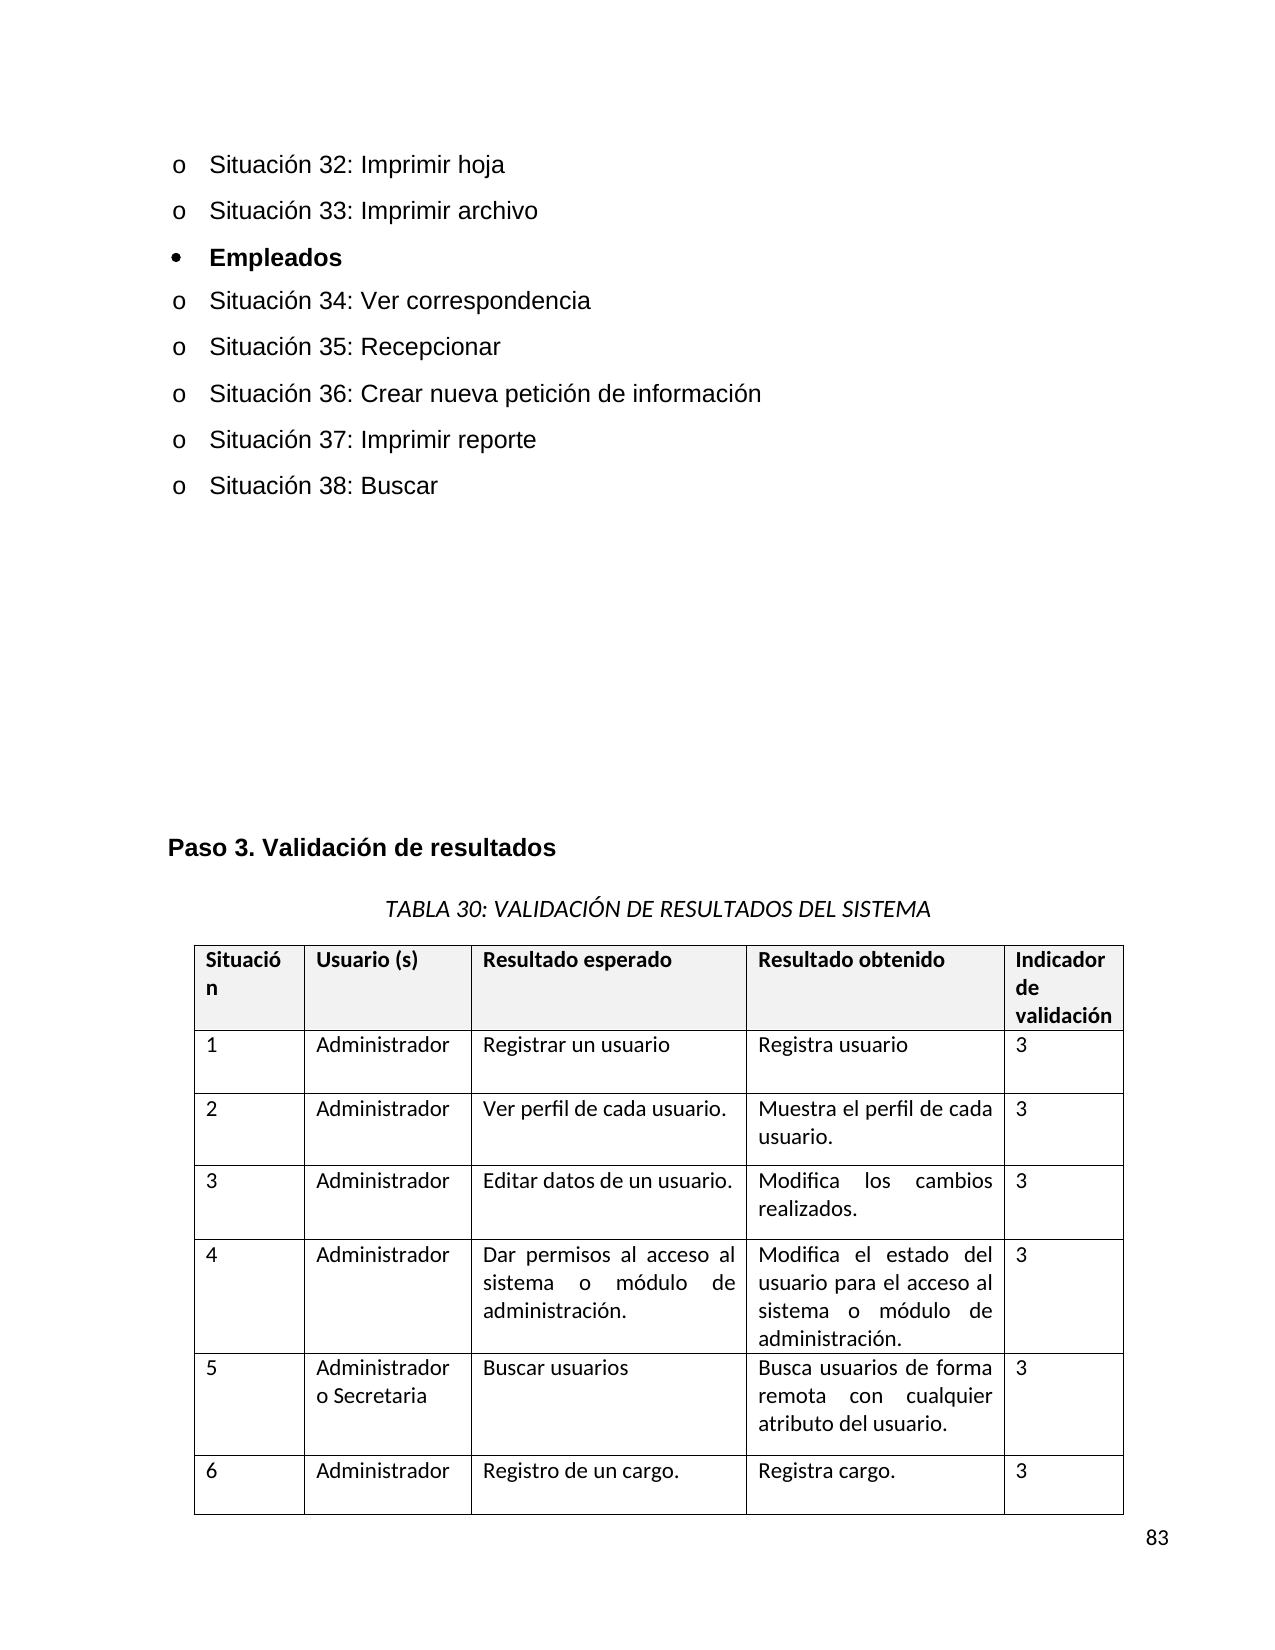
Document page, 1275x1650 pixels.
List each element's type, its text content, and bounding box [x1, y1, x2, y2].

list Situación 33: Imprimir archivo [172, 196, 1116, 227]
list Situación 37: Imprimir reporte [172, 425, 1116, 456]
table_cell Administrador [305, 1166, 471, 1239]
table_cell 3 [195, 1166, 304, 1239]
table_cell Ver perfil de cada usuario. [472, 1094, 746, 1165]
table_cell Registra usuario [747, 1031, 1004, 1093]
table_cell Administrador o Secretaria [305, 1354, 471, 1455]
list Situación 38: Buscar [172, 471, 1116, 502]
table_cell Registrar un usuario [472, 1031, 746, 1093]
list Empleados [172, 243, 1116, 272]
table_cell Administrador [305, 1031, 471, 1093]
table_cell 3 [1005, 1031, 1123, 1093]
list Situación 34: Ver correspondencia [172, 286, 1116, 317]
table_cell 6 [195, 1456, 304, 1513]
table_cell Buscar usuarios [472, 1354, 746, 1455]
table_cell 3 [1005, 1094, 1123, 1165]
table_cell Editar datos de un usuario. [472, 1166, 746, 1239]
list Situación 35: Recepcionar [172, 332, 1116, 363]
table_cell Registro de un cargo. [472, 1456, 746, 1513]
table_cell Busca usuarios de forma remota con cualquier atributo del usuario. [747, 1354, 1004, 1455]
table_header Resultado esperado [472, 946, 746, 1029]
table_header Situación [195, 946, 304, 1029]
table_cell 2 [195, 1094, 304, 1165]
table_cell Muestra el perfil de cada usuario. [747, 1094, 1004, 1165]
table_cell 3 [1005, 1354, 1123, 1455]
text TABLA 30: VALIDACIÓN DE RESULTADOS DEL SISTEMA [150, 893, 1169, 924]
text Paso 3. Validación de resultados [168, 833, 1116, 862]
table_cell Administrador [305, 1094, 471, 1165]
table_cell 1 [195, 1031, 304, 1093]
table_header Indicador de validación [1005, 946, 1123, 1029]
list Situación 32: Imprimir hoja [172, 150, 1116, 181]
table_cell Administrador [305, 1240, 471, 1352]
table_cell Dar permisos al acceso al sistema o módulo de administración. [472, 1240, 746, 1352]
table_cell 3 [1005, 1166, 1123, 1239]
table_cell 4 [195, 1240, 304, 1352]
table_header Usuario (s) [305, 946, 471, 1029]
table_cell 3 [1005, 1240, 1123, 1352]
table_header Resultado obtenido [747, 946, 1004, 1029]
table_cell 3 [1005, 1456, 1123, 1513]
table_cell Administrador [305, 1456, 471, 1513]
table_cell 5 [195, 1354, 304, 1455]
list Situación 36: Crear nueva petición de información [172, 379, 1116, 409]
table_cell Registra cargo. [747, 1456, 1004, 1513]
table_cell Modifica los cambios realizados. [747, 1166, 1004, 1239]
table_cell Modifica el estado del usuario para el acceso al sistema o módulo de administración. [747, 1240, 1004, 1352]
